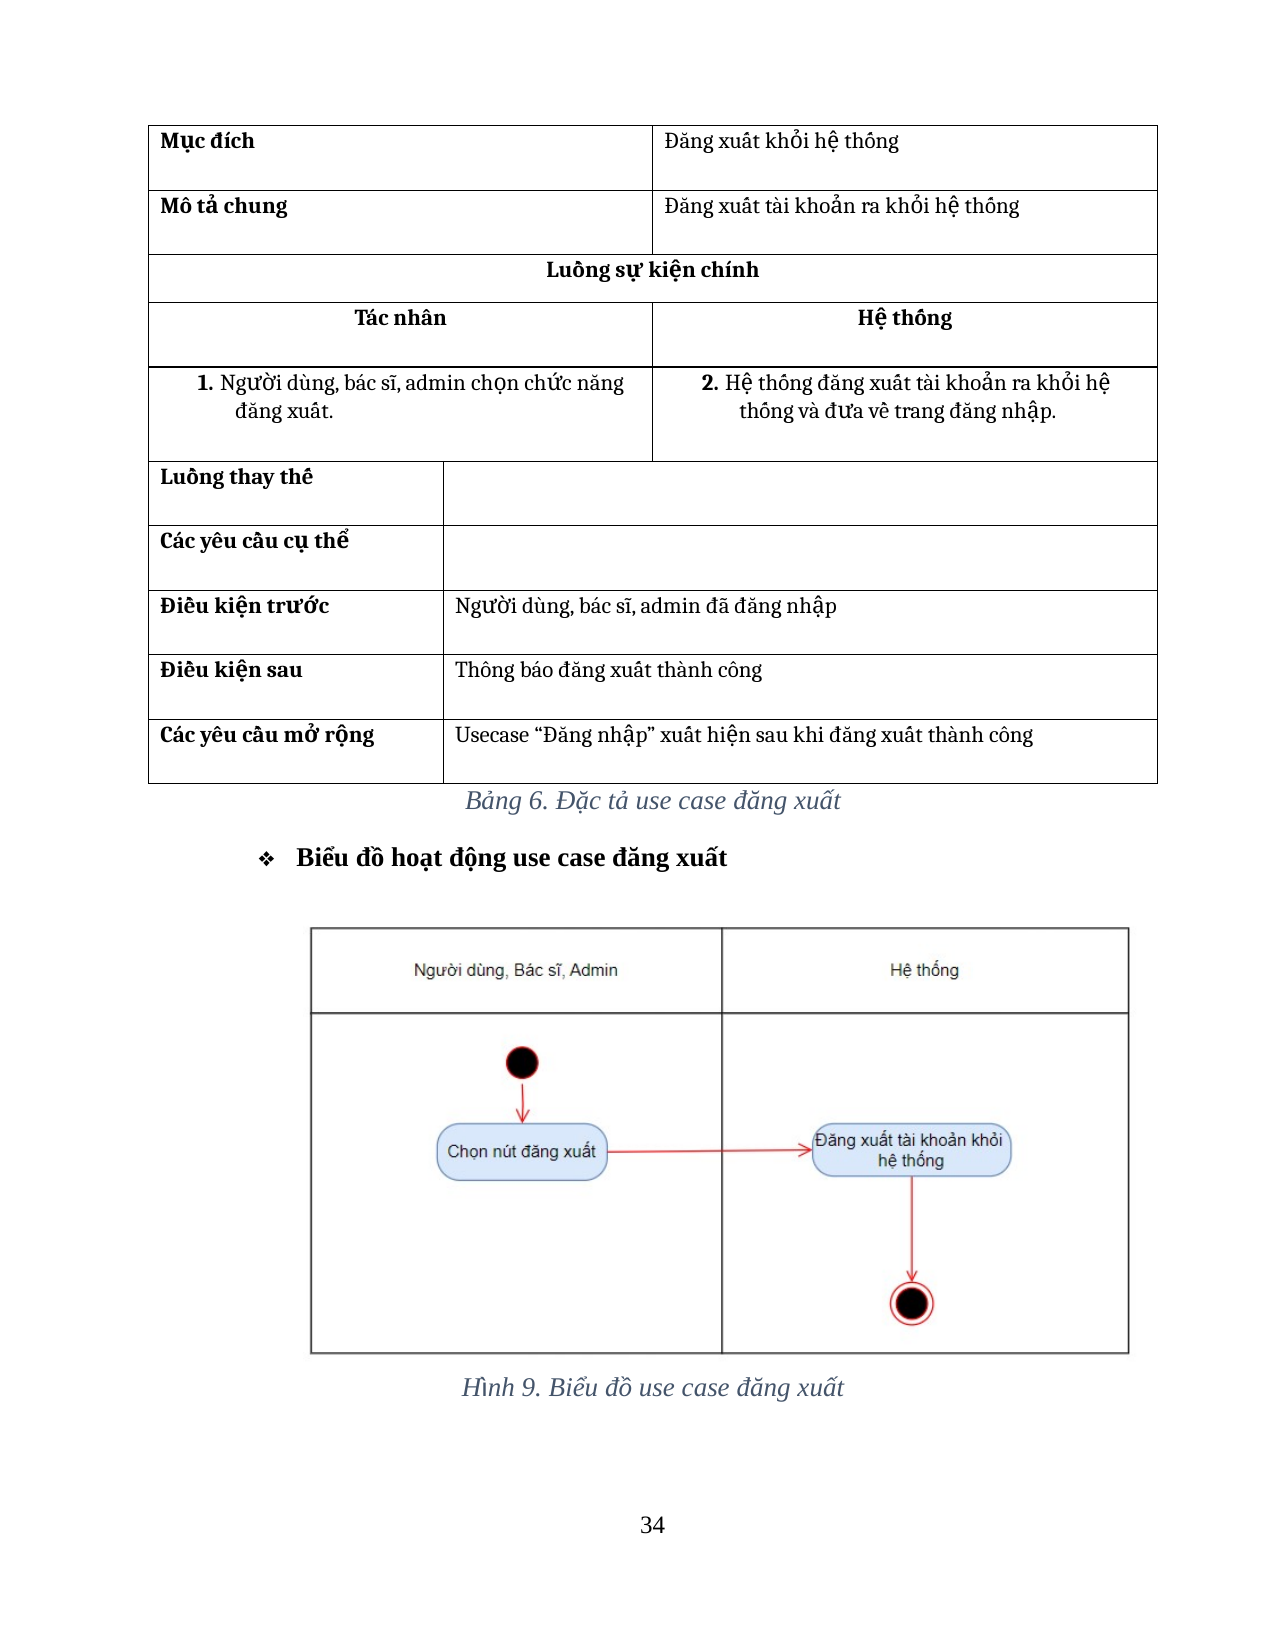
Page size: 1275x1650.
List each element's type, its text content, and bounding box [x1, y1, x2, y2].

table_cell Mô tả chung [149, 191, 652, 254]
table_cell Đăng xuất khỏi hệ thống [653, 126, 1157, 190]
table_cell 1. Người dùng, bác sĩ, admin chọn chức năng đăng xuất. [149, 368, 652, 461]
table_cell Luồng thay thế [149, 462, 443, 525]
table_cell Tác nhân [149, 303, 652, 366]
table_cell [444, 462, 1157, 525]
table_cell Điều kiện trước [149, 591, 443, 654]
picture [302, 908, 1143, 1367]
list Biểu đồ hoạt động use case đăng xuất [259, 841, 1218, 872]
text Bảng 6. Đặc tả use case đăng xuất [222, 784, 1084, 815]
table_cell 2. Hệ thống đăng xuất tài khoản ra khỏi hệ thống và đưa về trang đăng nhập. [653, 368, 1157, 461]
table_cell [444, 526, 1157, 590]
table_cell Các yêu cầu cụ thể [149, 526, 443, 590]
table_cell Thông báo đăng xuất thành công [444, 655, 1157, 718]
table_cell Đăng xuất tài khoản ra khỏi hệ thống [653, 191, 1157, 254]
table_cell Điều kiện sau [149, 655, 443, 718]
table_cell Luồng sự kiện chính [149, 255, 1157, 302]
table_cell Hệ thống [653, 303, 1157, 366]
text Hình 9. Biểu đồ use case đăng xuất [222, 1369, 1084, 1403]
table_cell Các yêu cầu mở rộng [149, 720, 443, 783]
table_cell Usecase “Đăng nhập” xuất hiện sau khi đăng xuất thành công [444, 720, 1157, 783]
table_cell Mục đích [149, 126, 652, 190]
table_cell Người dùng, bác sĩ, admin đã đăng nhập [444, 591, 1157, 654]
